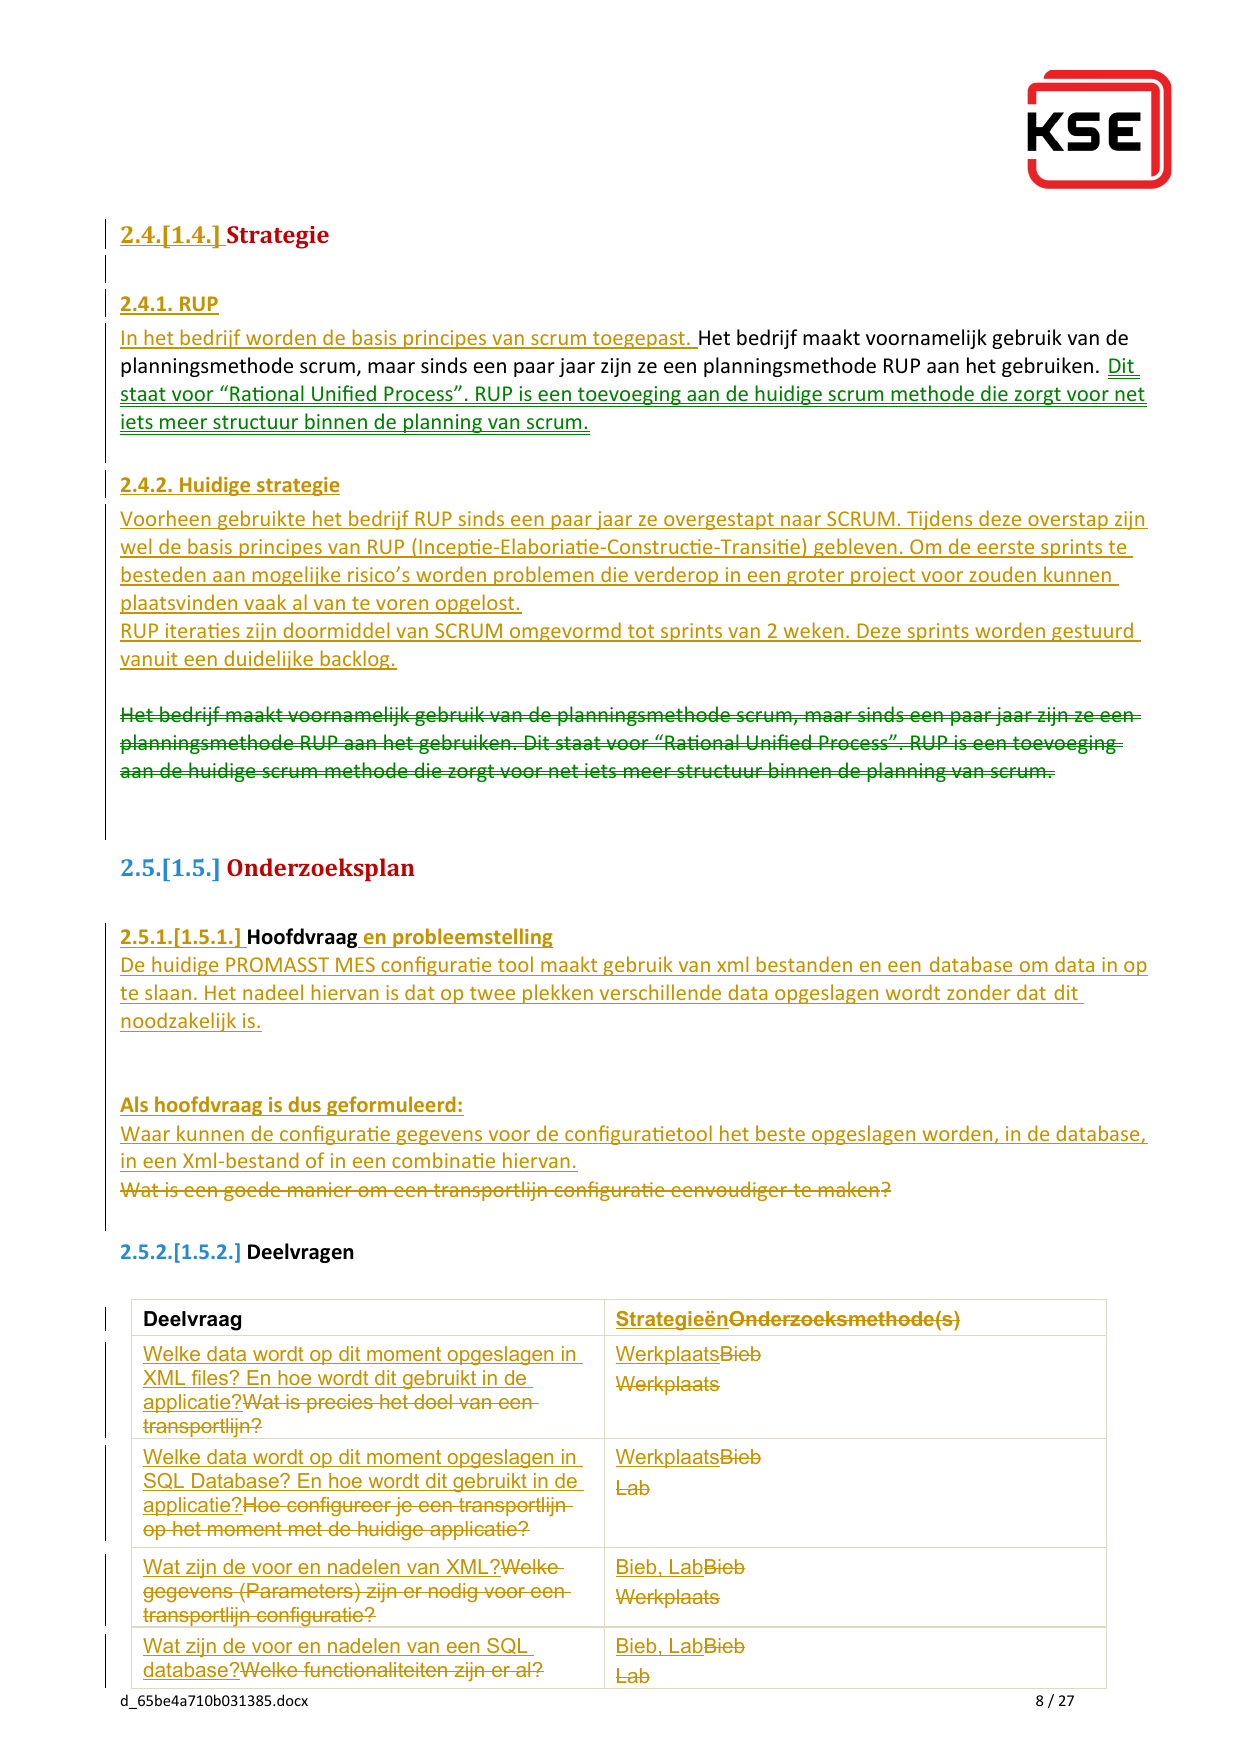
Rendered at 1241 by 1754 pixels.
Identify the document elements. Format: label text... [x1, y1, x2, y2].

table_cell [132, 1439, 604, 1547]
table_cell [605, 1548, 1106, 1626]
table_cell [132, 1548, 604, 1626]
table_cell [605, 1628, 1106, 1688]
table_cell [132, 1336, 604, 1438]
table_cell [132, 1628, 604, 1688]
table_header [605, 1300, 1106, 1335]
table_cell [605, 1336, 1106, 1438]
subtitle Hoofdvraag [120, 922, 1150, 951]
picture [1027, 70, 1172, 189]
subtitle Deelvragen [120, 1237, 1150, 1265]
table_header Deelvraag [132, 1300, 604, 1335]
subtitle Strategie [120, 219, 1150, 248]
subtitle Onderzoeksplan [120, 853, 1150, 882]
table_cell [605, 1439, 1106, 1547]
